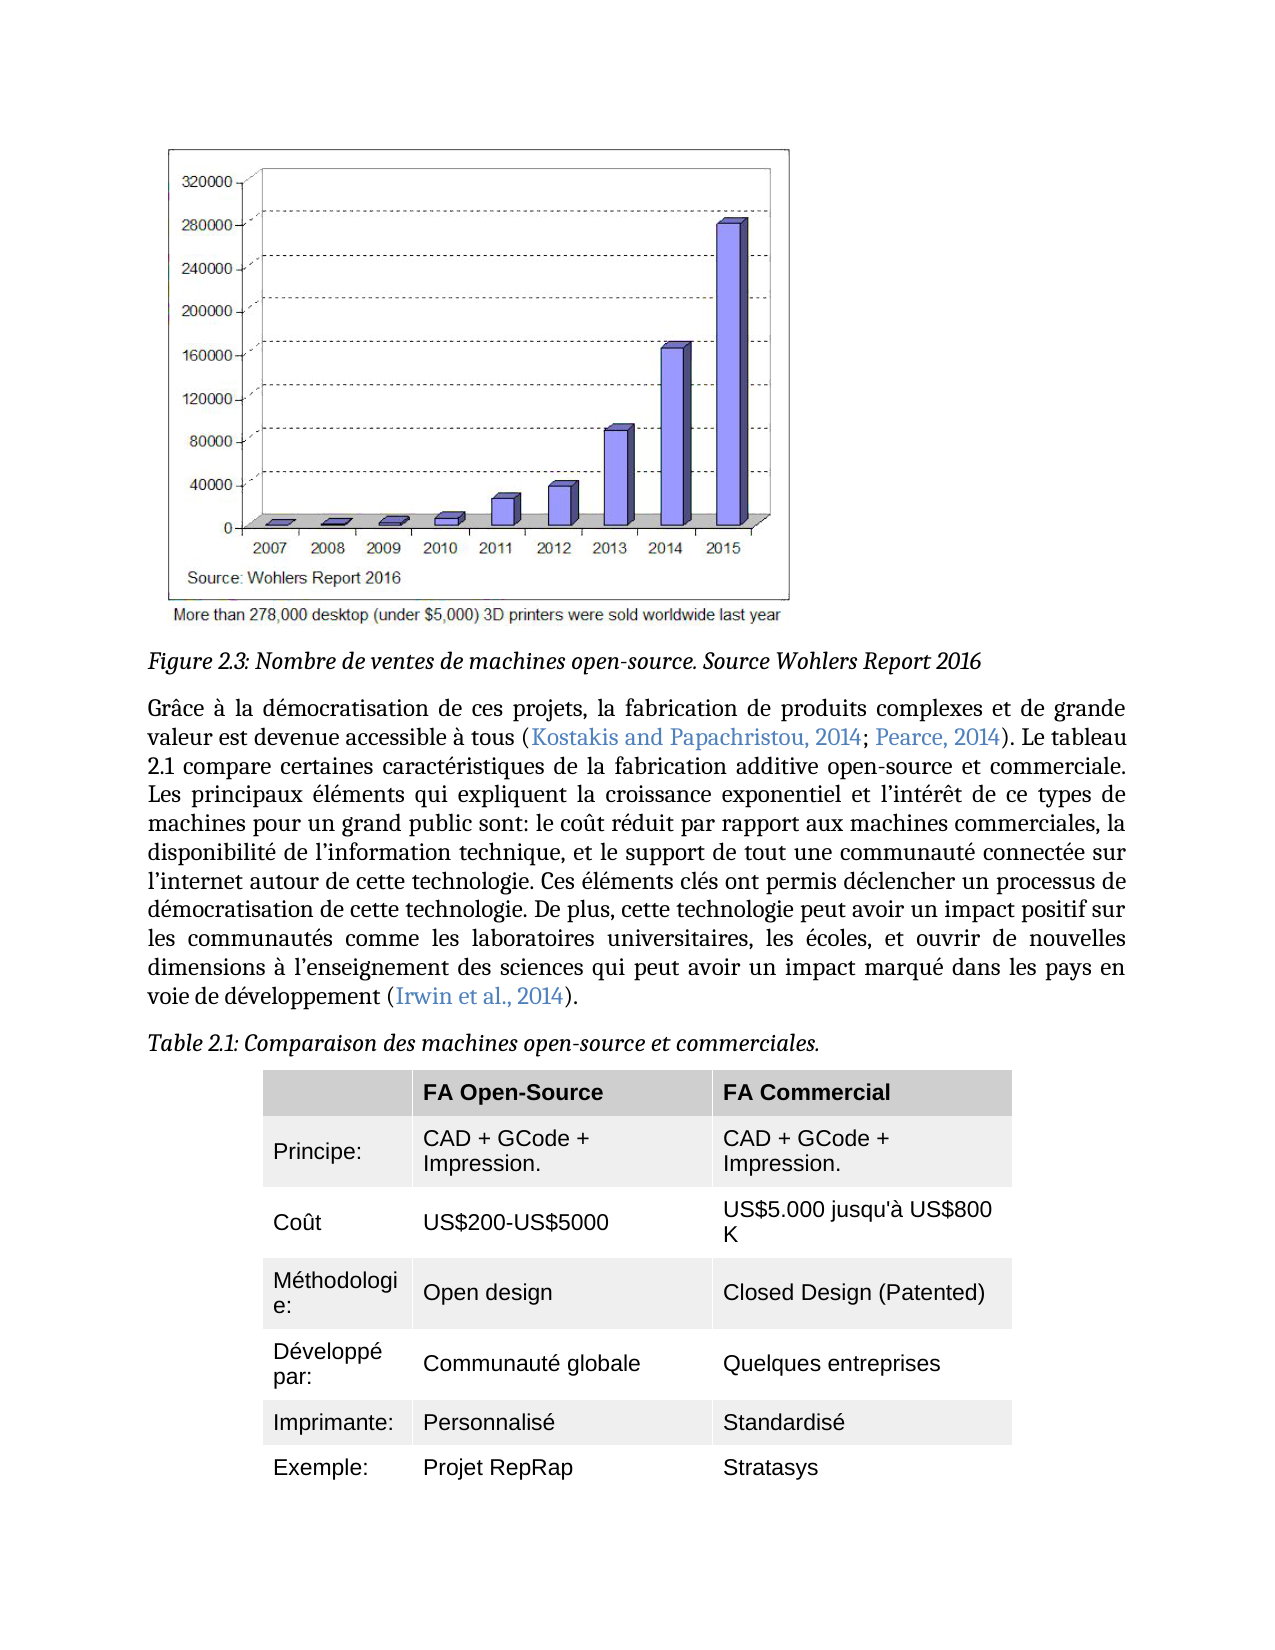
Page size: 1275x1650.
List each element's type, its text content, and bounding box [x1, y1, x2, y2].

table_cell US$200-US$5000 [413, 1187, 712, 1258]
table_cell Coût [263, 1187, 412, 1258]
text Figure 2.3: Nombre de ventes de machines open-source. Source Wohlers Report 2016 [148, 647, 1127, 675]
table_header [263, 1070, 412, 1116]
picture [166, 147, 792, 626]
table_cell CAD + GCode + Impression. [413, 1116, 712, 1187]
table_cell Exemple: [263, 1445, 412, 1491]
table_cell Communauté globale [413, 1329, 712, 1399]
table_cell Quelques entreprises [713, 1329, 1012, 1399]
table_cell US$5.000 jusqu'à US$800 K [713, 1187, 1012, 1258]
table_cell Standardisé [713, 1400, 1012, 1445]
table_cell Imprimante: [263, 1400, 412, 1445]
table_cell Méthodologie: [263, 1258, 412, 1329]
table_header FA Open-Source [413, 1070, 712, 1116]
table_cell Personnalisé [413, 1400, 712, 1445]
table_cell Closed Design (Patented) [713, 1258, 1012, 1329]
table_cell Open design [413, 1258, 712, 1329]
table_cell Développé par: [263, 1329, 412, 1399]
table_cell Principe: [263, 1116, 412, 1187]
text Table 2.1: Comparaison des machines open-source et commerciales. [148, 1029, 1127, 1058]
table_header FA Commercial [713, 1070, 1012, 1116]
table_cell CAD + GCode + Impression. [713, 1116, 1012, 1187]
table_cell Projet RepRap [413, 1445, 712, 1491]
text Grâce à la démocratisation de ces projets, la fabrication de produits complexes et de grande valeur est devenue accessible à tous (Kostakis and Papachristou, 2014; Pearce, 2014). Le tableau 2.1 compare certaines caractéristiques de la fabrication additive open-source et commerciale. Les principaux éléments qui expliquent la croissance exponentiel et l’intérêt de ce types de machines pour un grand public sont: le coût réduit par rapport aux machines commerciales, la disponibilité de l’information technique, et le support de tout une communauté connectée sur l’internet autour de cette technologie. Ces éléments clés ont permis déclencher un processus de démocratisation de cette technologie. De plus, cette technologie peut avoir un impact positif sur les communautés comme les laboratoires universitaires, les écoles, et ouvrir de nouvelles dimensions à l’enseignement des sciences qui peut avoir un impact marqué dans les pays en voie de développement (Irwin et al., 2014). [148, 694, 1127, 1010]
table_cell Stratasys [713, 1445, 1012, 1491]
